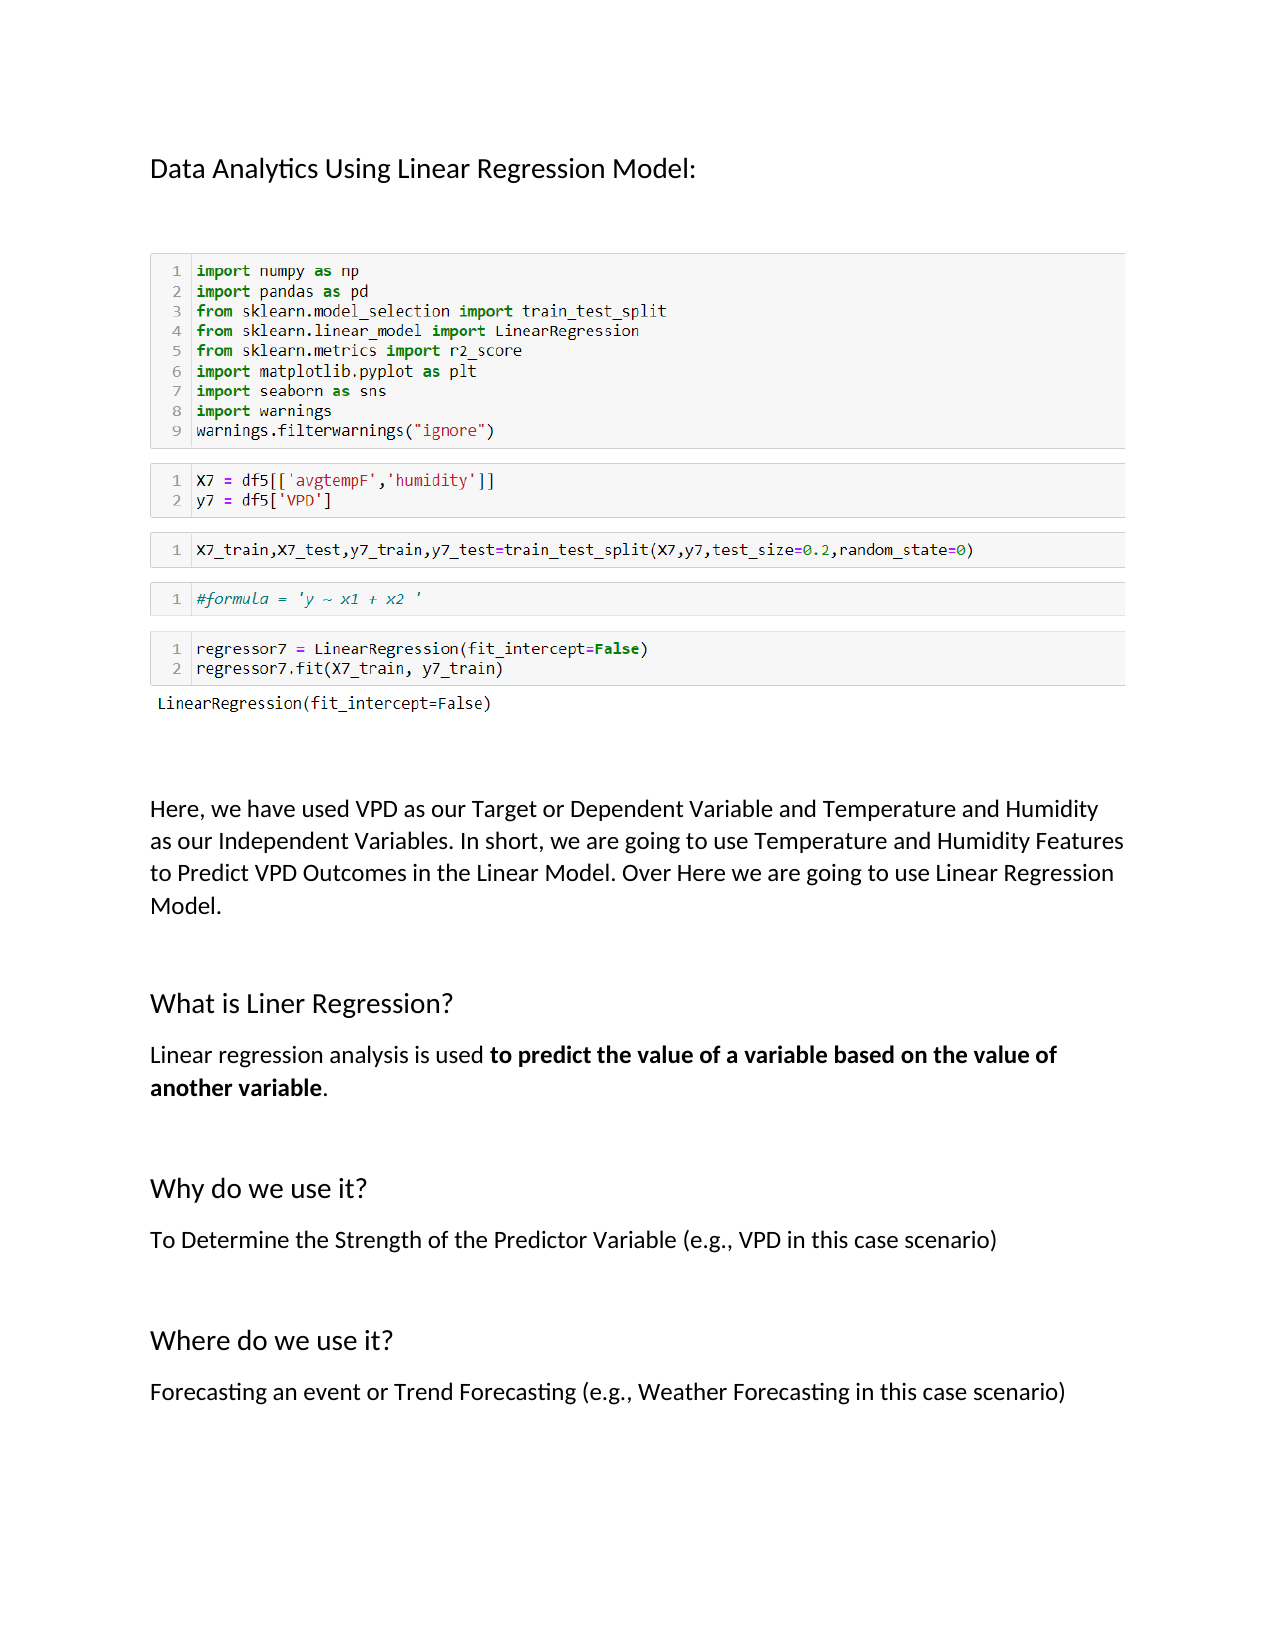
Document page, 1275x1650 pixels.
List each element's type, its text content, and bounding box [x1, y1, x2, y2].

text To Determine the Strength of the Predictor Variable (e.g., VPD in this case scenario) [150, 1224, 1125, 1255]
text Linear regression analysis is used to predict the value of a variable based on the value of another variable. [150, 1039, 1125, 1102]
text Why do we use it? [150, 1170, 1125, 1205]
text What is Liner Regression? [150, 985, 1125, 1021]
text Here, we have used VPD as our Target or Dependent Variable and Temperature and Humidity as our Independent Variables. In short, we are going to use Temperature and Humidity Features to Predict VPD Outcomes in the Linear Model. Over Here we are going to use Linear Regression Model. [150, 793, 1125, 920]
text Data Analytics Using Linear Regression Model: [150, 150, 1125, 186]
text Where do we use it? [150, 1322, 1125, 1358]
picture [150, 253, 1125, 726]
text Forecasting an event or Trend Forecasting (e.g., Weather Forecasting in this case scenario) [150, 1376, 1125, 1407]
